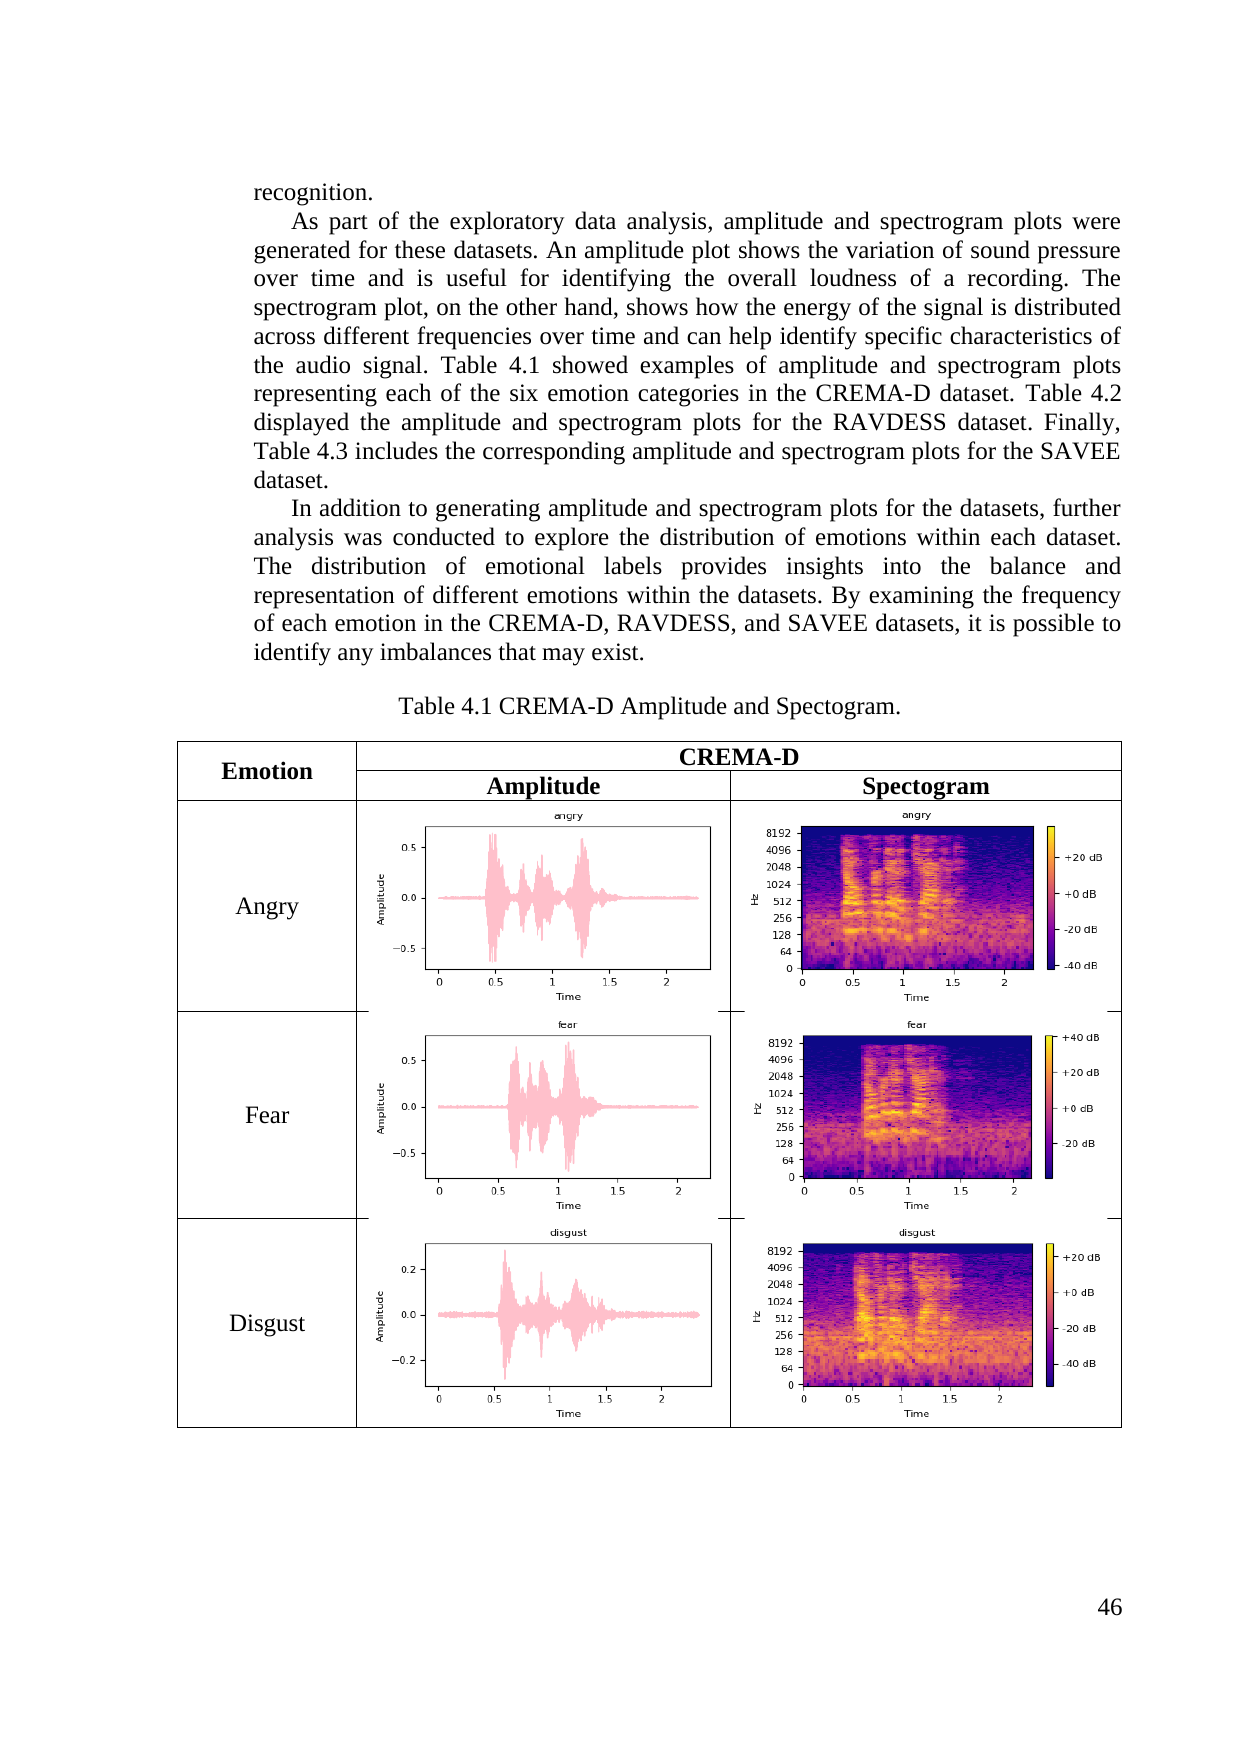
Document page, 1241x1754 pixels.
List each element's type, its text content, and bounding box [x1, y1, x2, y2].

table_cell Amplitude [357, 771, 730, 800]
table_cell Angry [178, 801, 356, 1011]
picture [741, 801, 1110, 1427]
table_cell [357, 801, 730, 1011]
table_cell Fear [178, 1012, 356, 1218]
table_cell [731, 1012, 744, 1218]
table_cell Disgust [178, 1219, 356, 1427]
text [253, 177, 1122, 206]
text As part of the exploratory data analysis, amplitude and spectrogram plots were generated for these datasets. An amplitude plot shows the variation of sound pressure over time and is useful for identifying the overall loudness of a recording. The spectrogram plot, on the other hand, shows how the energy of the signal is distributed across different frequencies over time and can help identify specific characteristics of the audio signal. Table 4.1 showed examples of amplitude and spectrogram plots representing each of the six emotion categories in the CREMA-D dataset. Table 4.2 displayed the amplitude and spectrogram plots for the RAVDESS dataset. Finally, Table 4.3 includes the corresponding amplitude and spectrogram plots for the SAVEE dataset. [253, 206, 1122, 493]
table_cell [731, 801, 741, 1011]
table_cell [357, 1012, 368, 1218]
table_cell [1108, 1012, 1121, 1218]
table_header Emotion [178, 742, 356, 800]
text In addition to generating amplitude and spectrogram plots for the datasets, further analysis was conducted to explore the distribution of emotions within each dataset. The distribution of emotional labels provides insights into the balance and representation of different emotions within the datasets. By examining the frequency of each emotion in the CREMA-D, RAVDESS, and SAVEE datasets, it is possible to identify any imbalances that may exist. [253, 493, 1122, 666]
table_header CREMA-D [357, 742, 1121, 770]
picture [367, 1011, 719, 1427]
table_cell [1109, 1219, 1121, 1427]
table_cell [1110, 801, 1121, 1011]
table_cell Spectogram [731, 771, 1121, 800]
text Table 4.1 CREMA-D Amplitude and Spectogram. [177, 691, 1122, 720]
table_cell [731, 1219, 743, 1427]
table_cell [719, 1012, 730, 1218]
table_cell [719, 1219, 730, 1427]
picture [368, 802, 719, 1010]
table_cell [357, 1219, 367, 1427]
